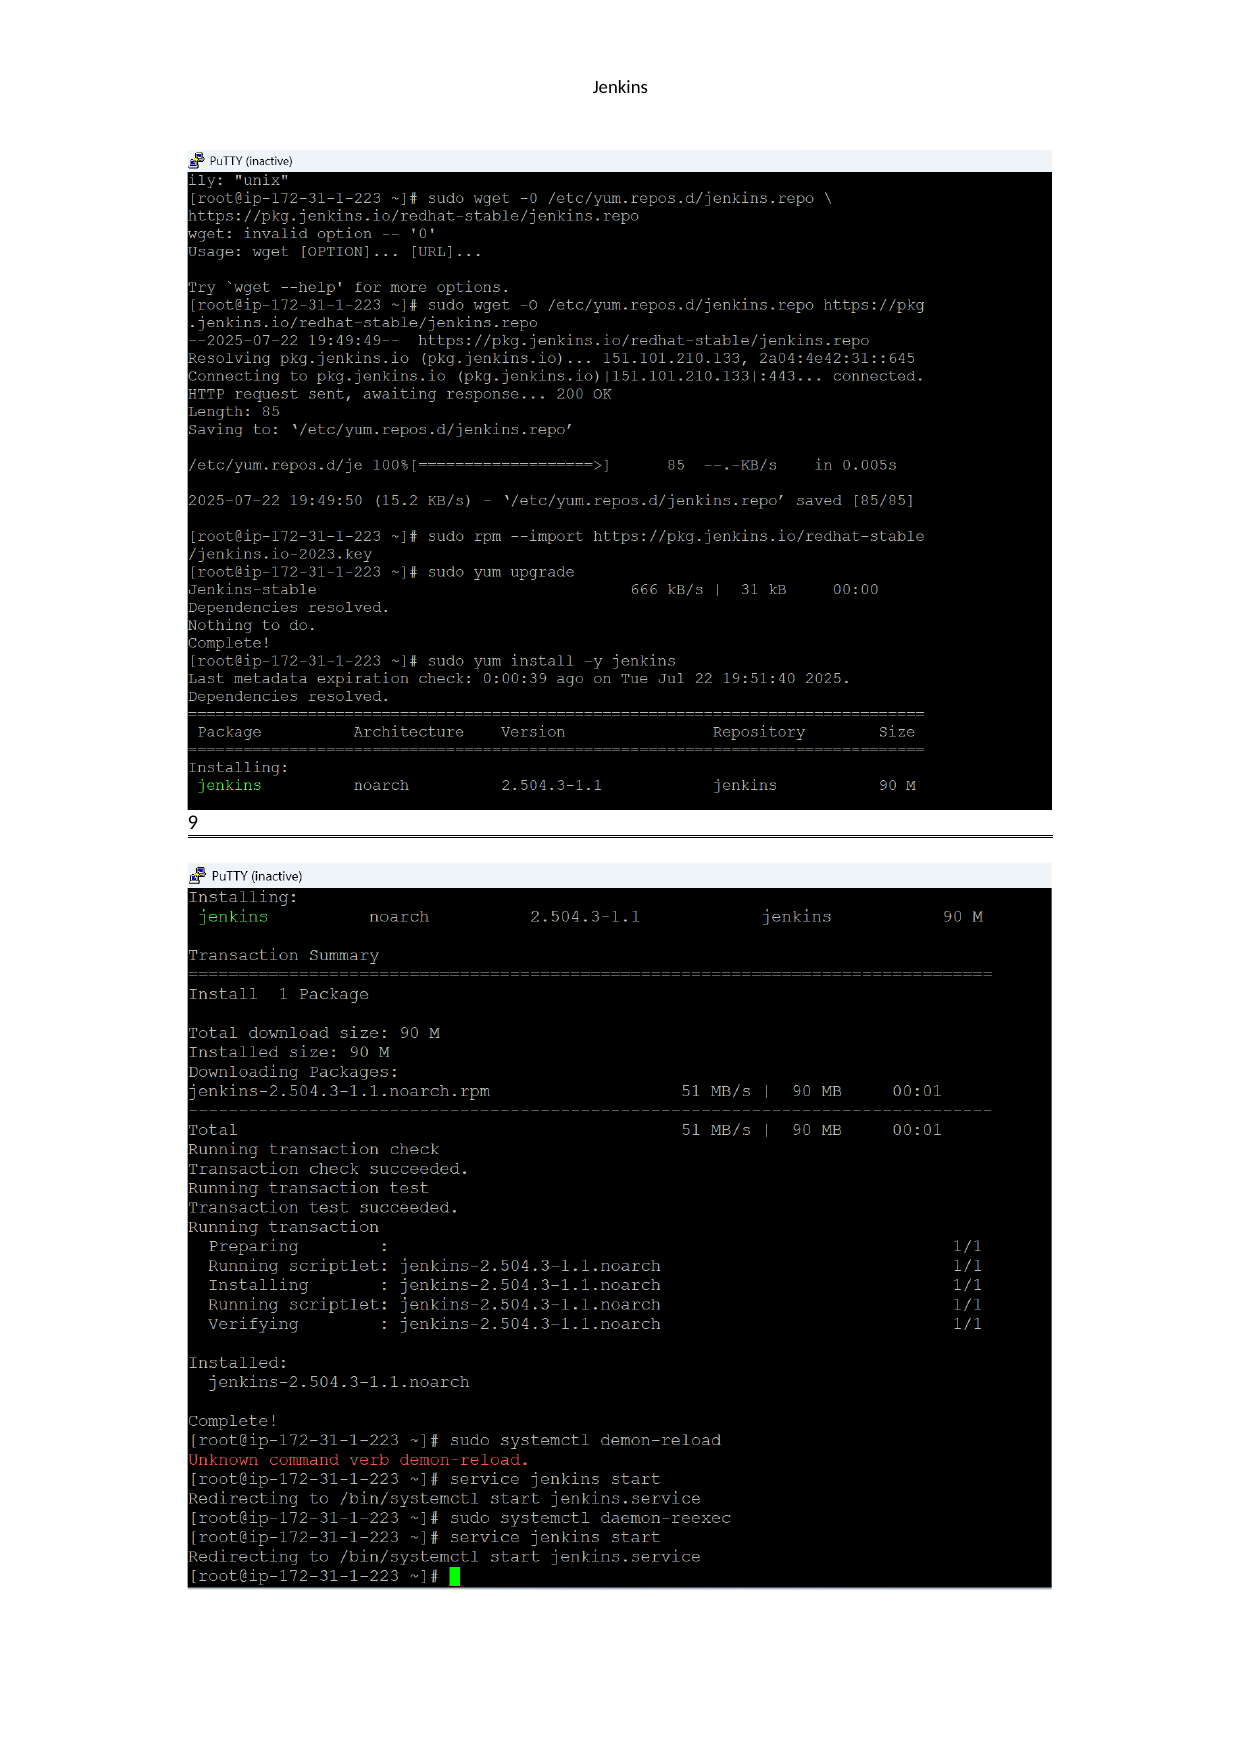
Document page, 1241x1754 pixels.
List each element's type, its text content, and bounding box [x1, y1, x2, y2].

text 9 [187, 809, 1053, 838]
picture [187, 863, 1052, 1590]
picture [187, 150, 1052, 810]
